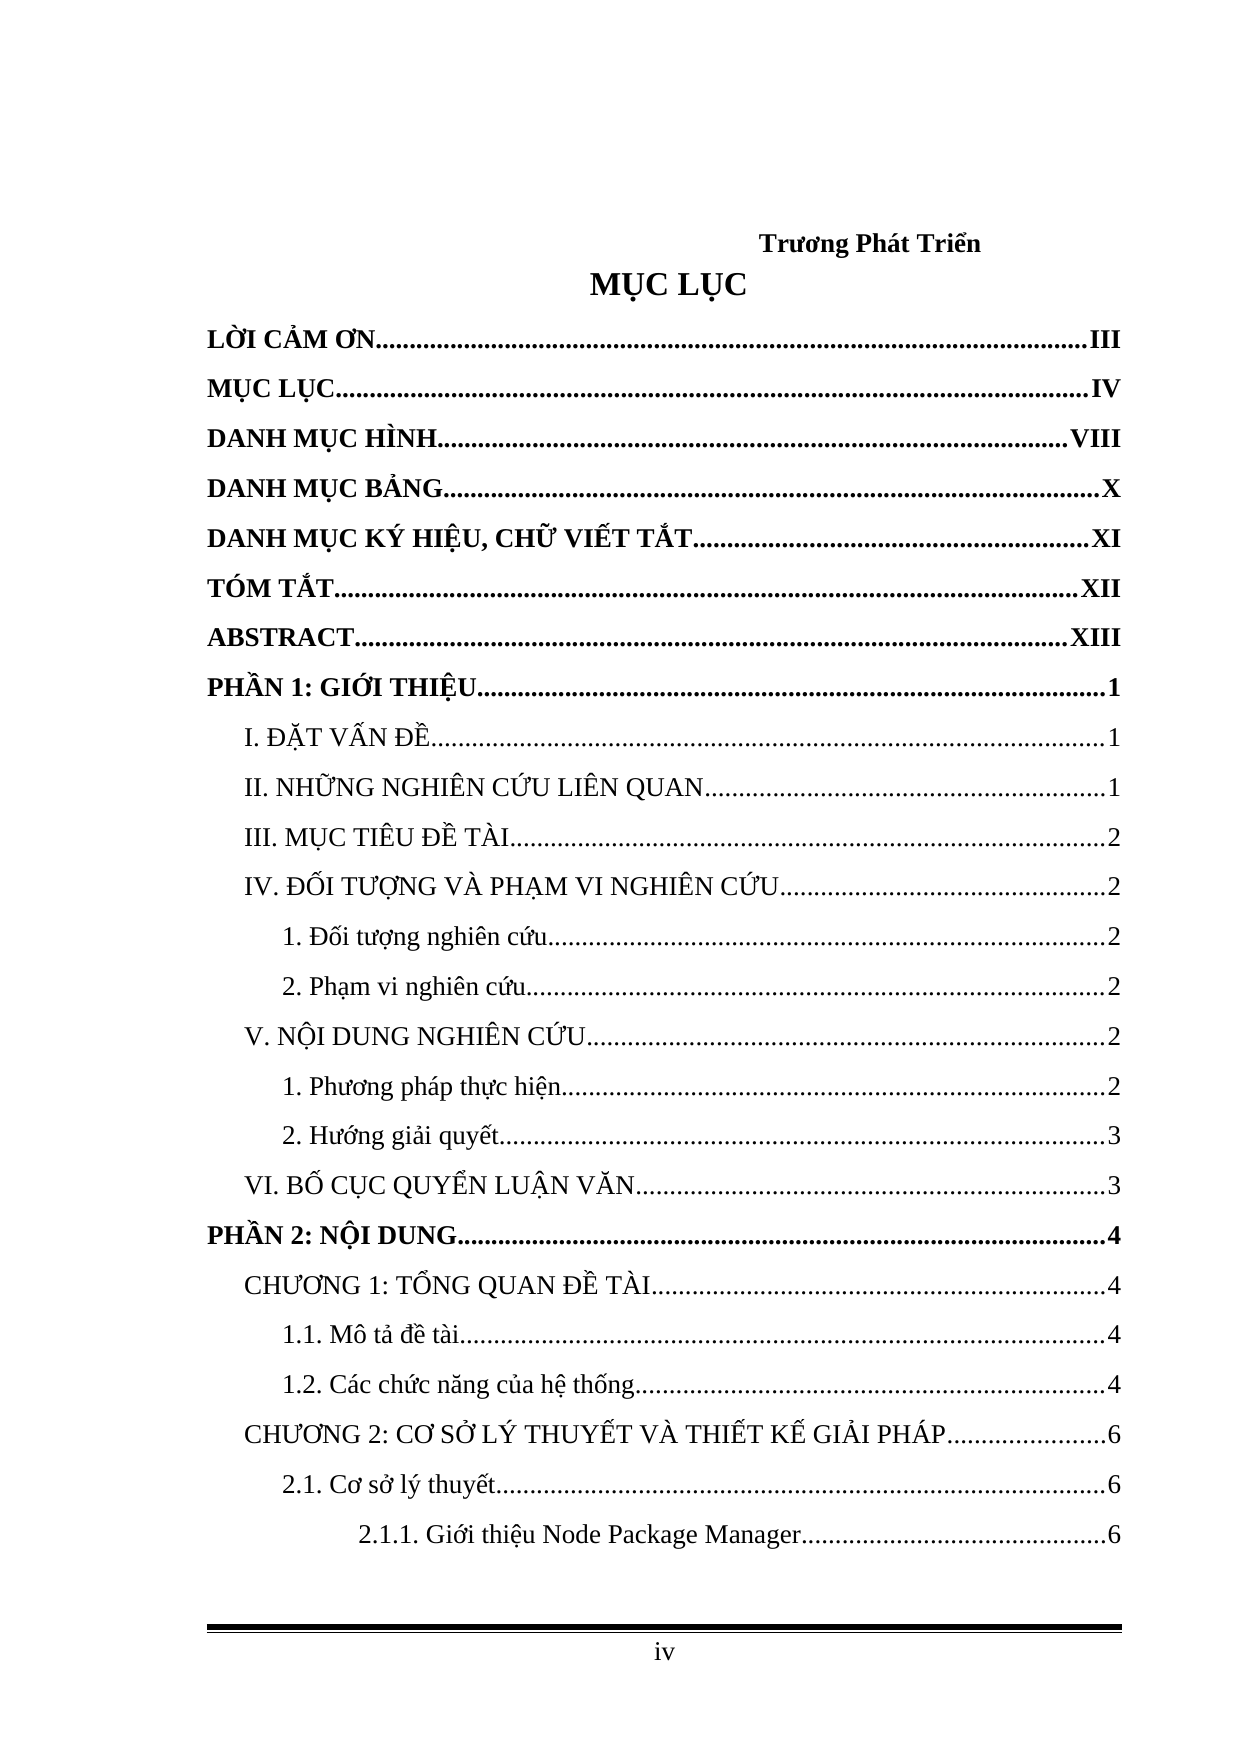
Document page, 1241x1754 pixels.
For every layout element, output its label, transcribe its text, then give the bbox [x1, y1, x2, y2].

text 1.2. Các chức năng của hệ thống 4 [282, 1368, 1122, 1399]
text IV. ĐỐI TƯỢNG VÀ PHẠM VI NGHIÊN CỨU 2 [244, 870, 1122, 902]
text II. NHỮNG NGHIÊN CỨU LIÊN QUAN 1 [244, 771, 1122, 802]
text CHƯƠNG 1: TỔNG QUAN ĐỀ TÀI 4 [244, 1269, 1122, 1300]
text PHẦN 1: GIỚI THIỆU 1 [207, 671, 1122, 702]
text 1.1. Mô tả đề tài 4 [282, 1318, 1122, 1350]
text LỜI CẢM ƠN iii [207, 323, 1122, 354]
text TÓM TẮT xii [207, 572, 1122, 603]
text DANH MỤC KÝ HIỆU, CHỮ VIẾT TẮT xi [207, 522, 1122, 553]
text I. ĐẶT VẤN ĐỀ 1 [244, 721, 1122, 752]
text 2.1. Cơ sở lý thuyết 6 [282, 1468, 1122, 1499]
text ABSTRACT xiii [207, 621, 1122, 653]
text 2. Phạm vi nghiên cứu 2 [282, 970, 1122, 1001]
text CHƯƠNG 2: CƠ SỞ LÝ THUYẾT VÀ THIẾT KẾ GIẢI PHÁP 6 [244, 1418, 1122, 1449]
text 1. Đối tượng nghiên cứu 2 [282, 920, 1122, 951]
text MỤC LỤC [207, 264, 1122, 303]
text MỤC LỤC iv [207, 372, 1122, 404]
text PHẦN 2: NỘI DUNG 4 [207, 1219, 1122, 1250]
text Trương Phát Triển [207, 227, 1122, 258]
text III. MỤC TIÊU ĐỀ TÀI 2 [244, 821, 1122, 852]
text 2. Hướng giải quyết 3 [282, 1119, 1122, 1151]
text DANH MỤC HÌNH viii [207, 422, 1122, 453]
text V. NỘI DUNG NGHIÊN CỨU 2 [244, 1020, 1122, 1051]
text 2.1.1. Giới thiệu Node Package Manager 6 [358, 1518, 1122, 1549]
text 1. Phương pháp thực hiện 2 [282, 1069, 1122, 1101]
text VI. BỐ CỤC QUYỂN LUẬN VĂN 3 [244, 1169, 1122, 1200]
text DANH MỤC BẢNG x [207, 472, 1122, 503]
